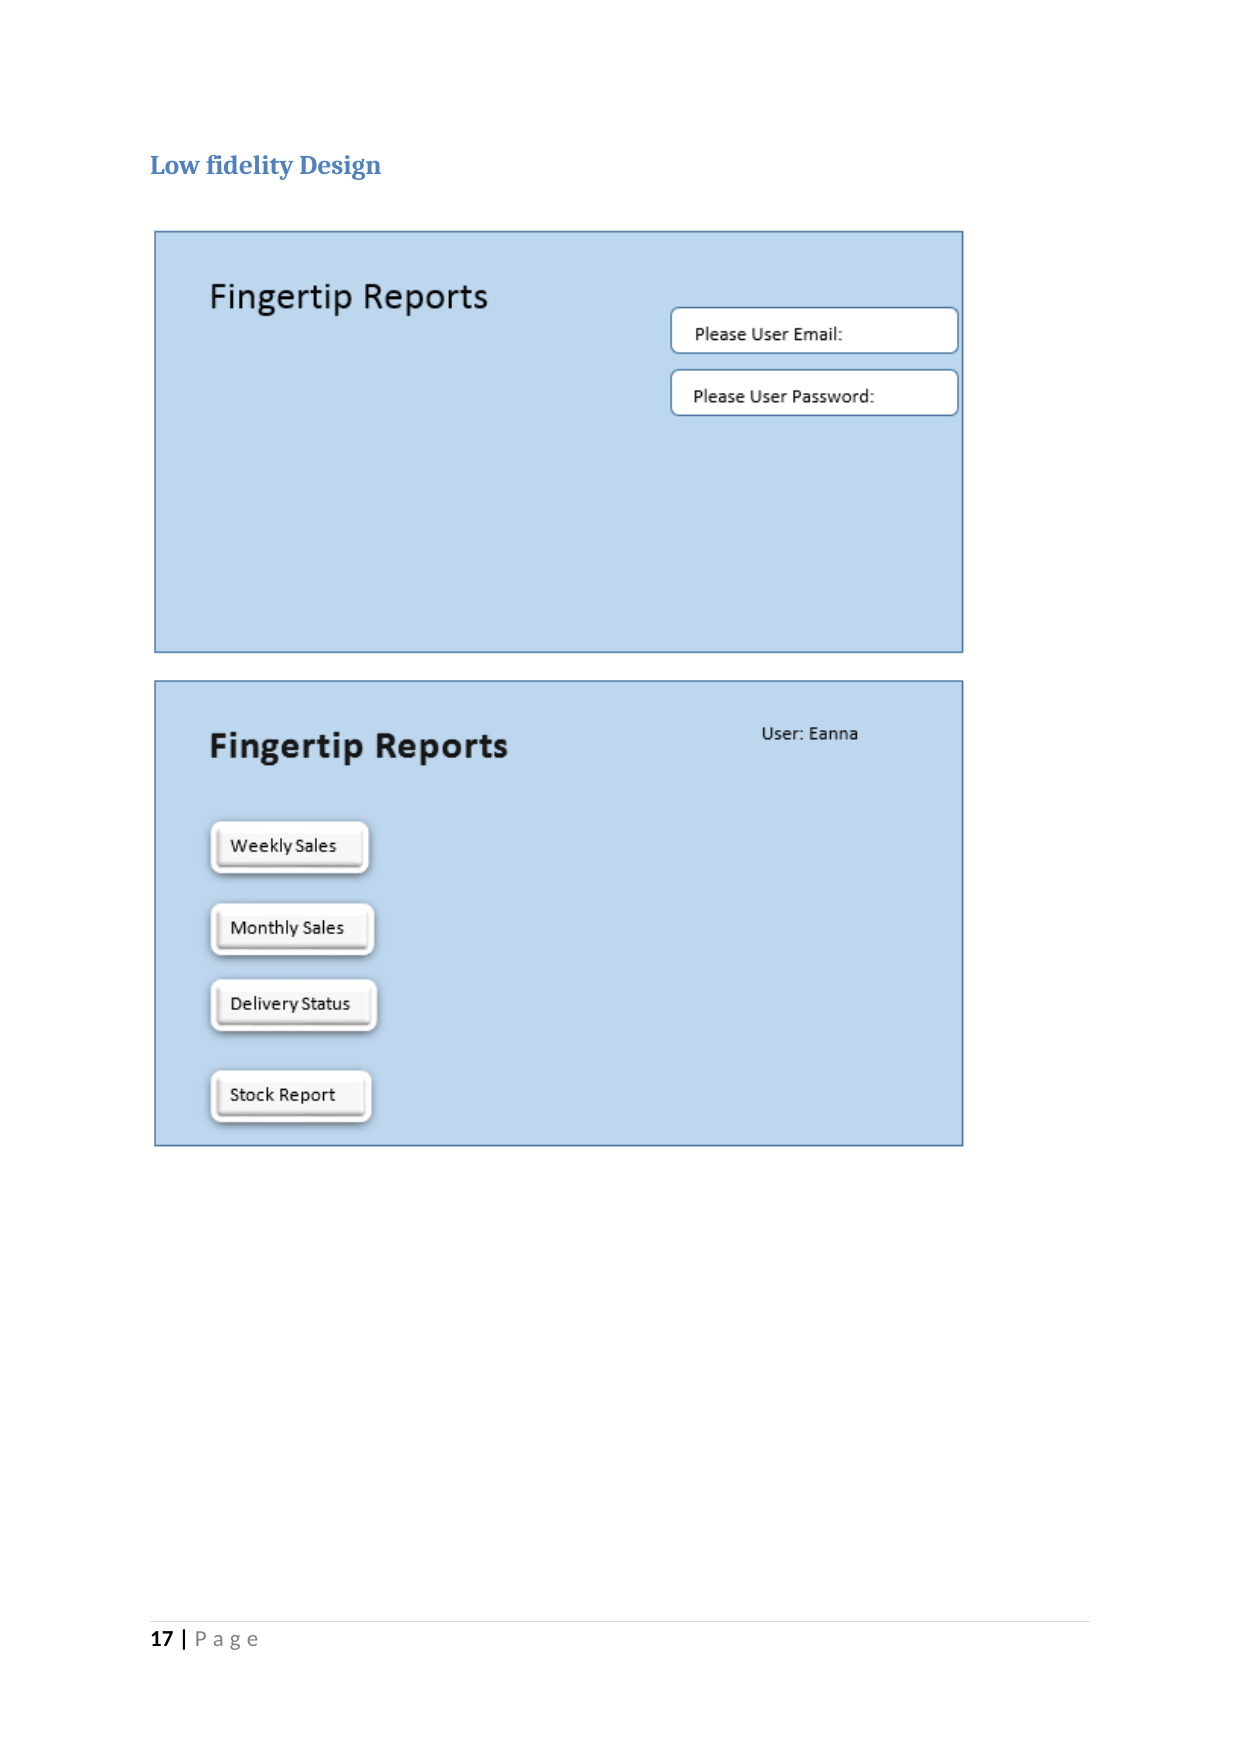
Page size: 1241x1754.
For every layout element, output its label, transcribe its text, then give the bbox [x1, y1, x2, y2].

picture [150, 215, 980, 1154]
subtitle Low fidelity Design [150, 150, 1090, 181]
